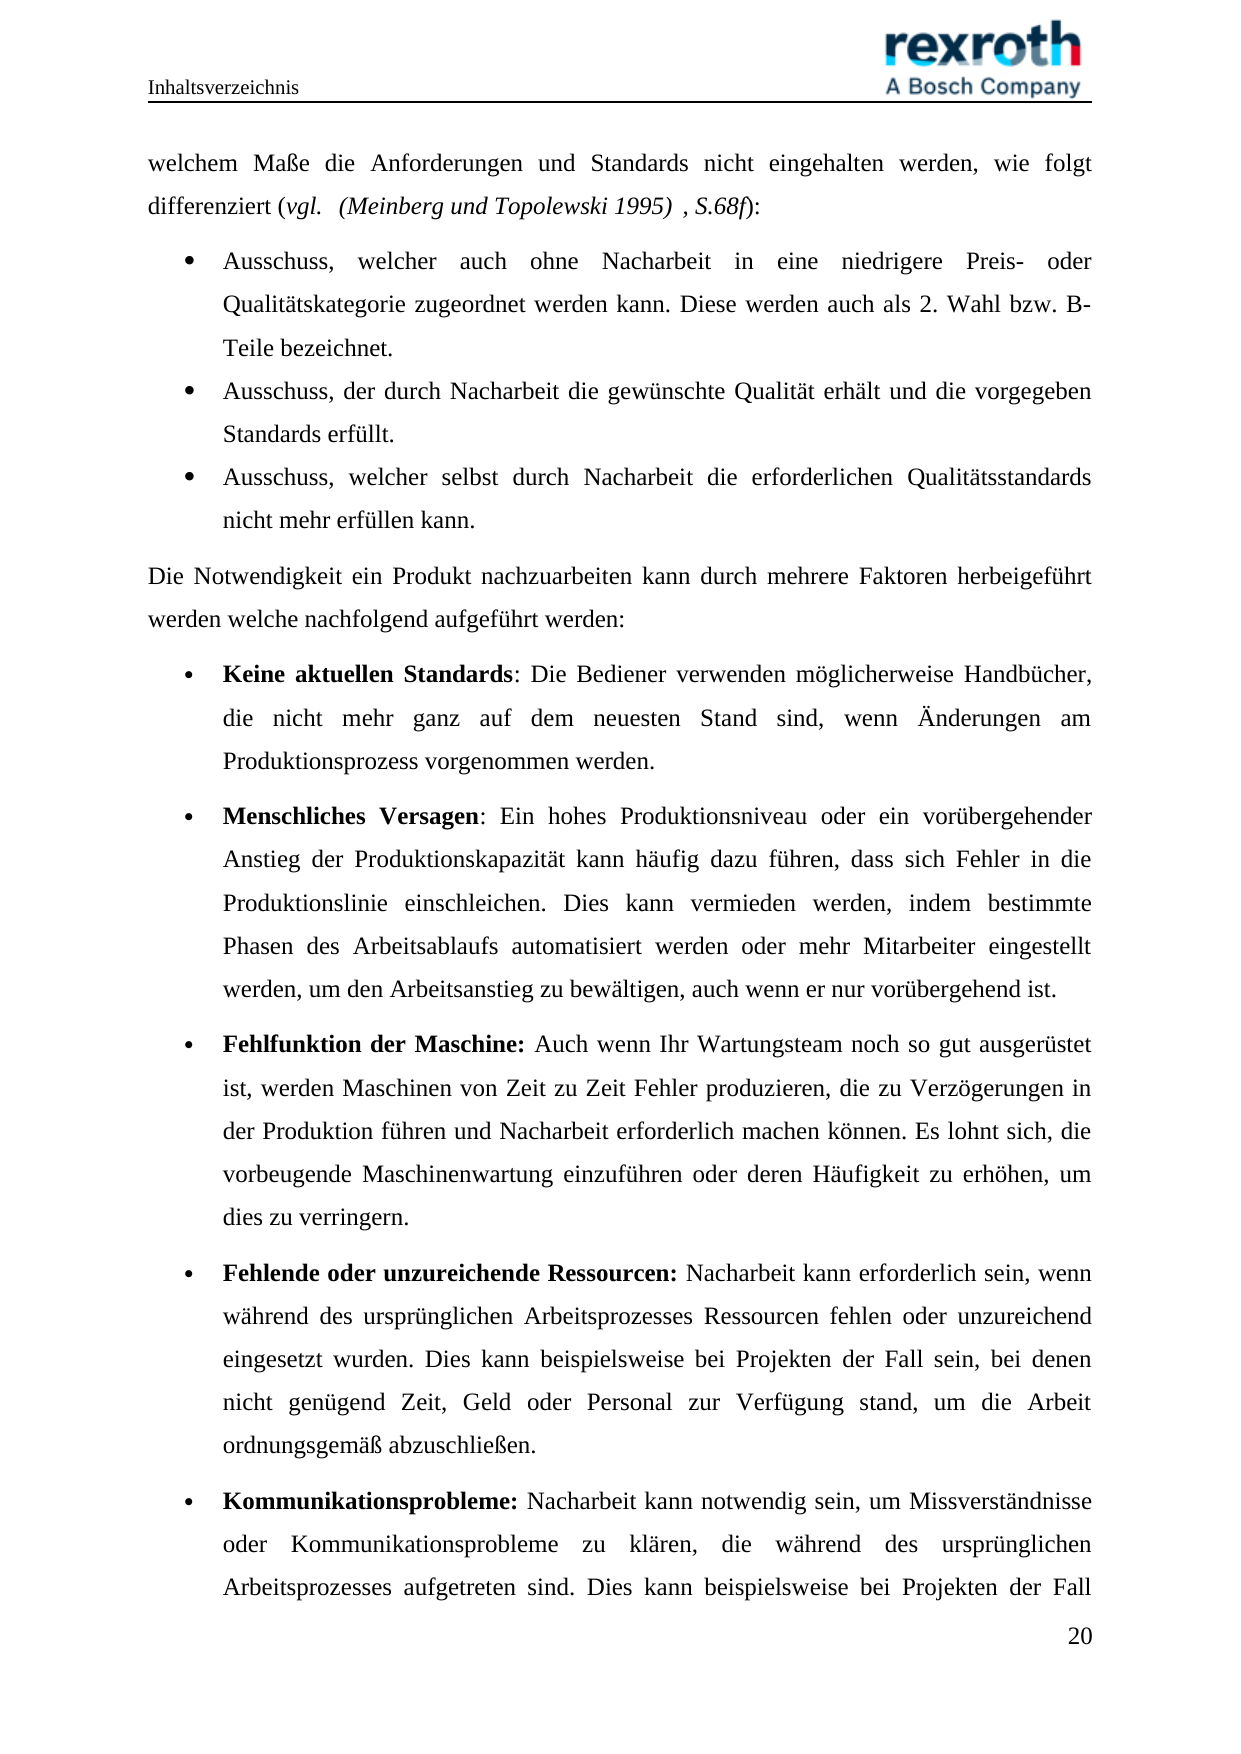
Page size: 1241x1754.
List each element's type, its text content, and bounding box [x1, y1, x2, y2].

list Ausschuss, welcher selbst durch Nacharbeit die erforderlichen Qualitätsstandards nicht mehr erfüllen kann. [185, 462, 1092, 534]
list Fehlende oder unzureichende Ressourcen: Nacharbeit kann erforderlich sein, wenn während des ursprünglichen Arbeitsprozesses Ressourcen fehlen oder unzureichend eingesetzt wurden. Dies kann beispielsweise bei Projekten der Fall sein, bei denen nicht genügend Zeit, Geld oder Personal zur Verfügung stand, um die Arbeit ordnungsgemäß abzuschließen. [185, 1258, 1092, 1459]
list Ausschuss, der durch Nacharbeit die gewünschte Qualität erhält und die vorgegeben Standards erfüllt. [185, 376, 1092, 448]
list Fehlfunktion der Maschine: Auch wenn Ihr Wartungsteam noch so gut ausgerüstet ist, werden Maschinen von Zeit zu Zeit Fehler produzieren, die zu Verzögerungen in der Produktion führen und Nacharbeit erforderlich machen können. Es lohnt sich, die vorbeugende Maschinenwartung einzuführen oder deren Häufigkeit zu erhöhen, um dies zu verringern. [185, 1029, 1092, 1231]
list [185, 1486, 1092, 1601]
text Die Notwendigkeit ein Produkt nachzuarbeiten kann durch mehrere Faktoren herbeigeführt werden welche nachfolgend aufgeführt werden: [148, 561, 1092, 633]
list Keine aktuellen Standards: Die Bediener verwenden möglicherweise Handbücher, die nicht mehr ganz auf dem neuesten Stand sind, wenn Änderungen am Produktionsprozess vorgenommen werden. [185, 659, 1092, 774]
list Menschliches Versagen: Ein hohes Produktionsniveau oder ein vorübergehender Anstieg der Produktionskapazität kann häufig dazu führen, dass sich Fehler in die Produktionslinie einschleichen. Dies kann vermieden werden, indem bestimmte Phasen des Arbeitsablaufs automatisiert werden oder mehr Mitarbeiter eingestellt werden, um den Arbeitsanstieg zu bewältigen, auch wenn er nur vorübergehend ist. [185, 801, 1092, 1003]
list Ausschuss, welcher auch ohne Nacharbeit in eine niedrigere Preis- oder Qualitätskategorie zugeordnet werden kann. Diese werden auch als 2. Wahl bzw. B-Teile bezeichnet. [185, 246, 1092, 361]
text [148, 148, 1092, 219]
